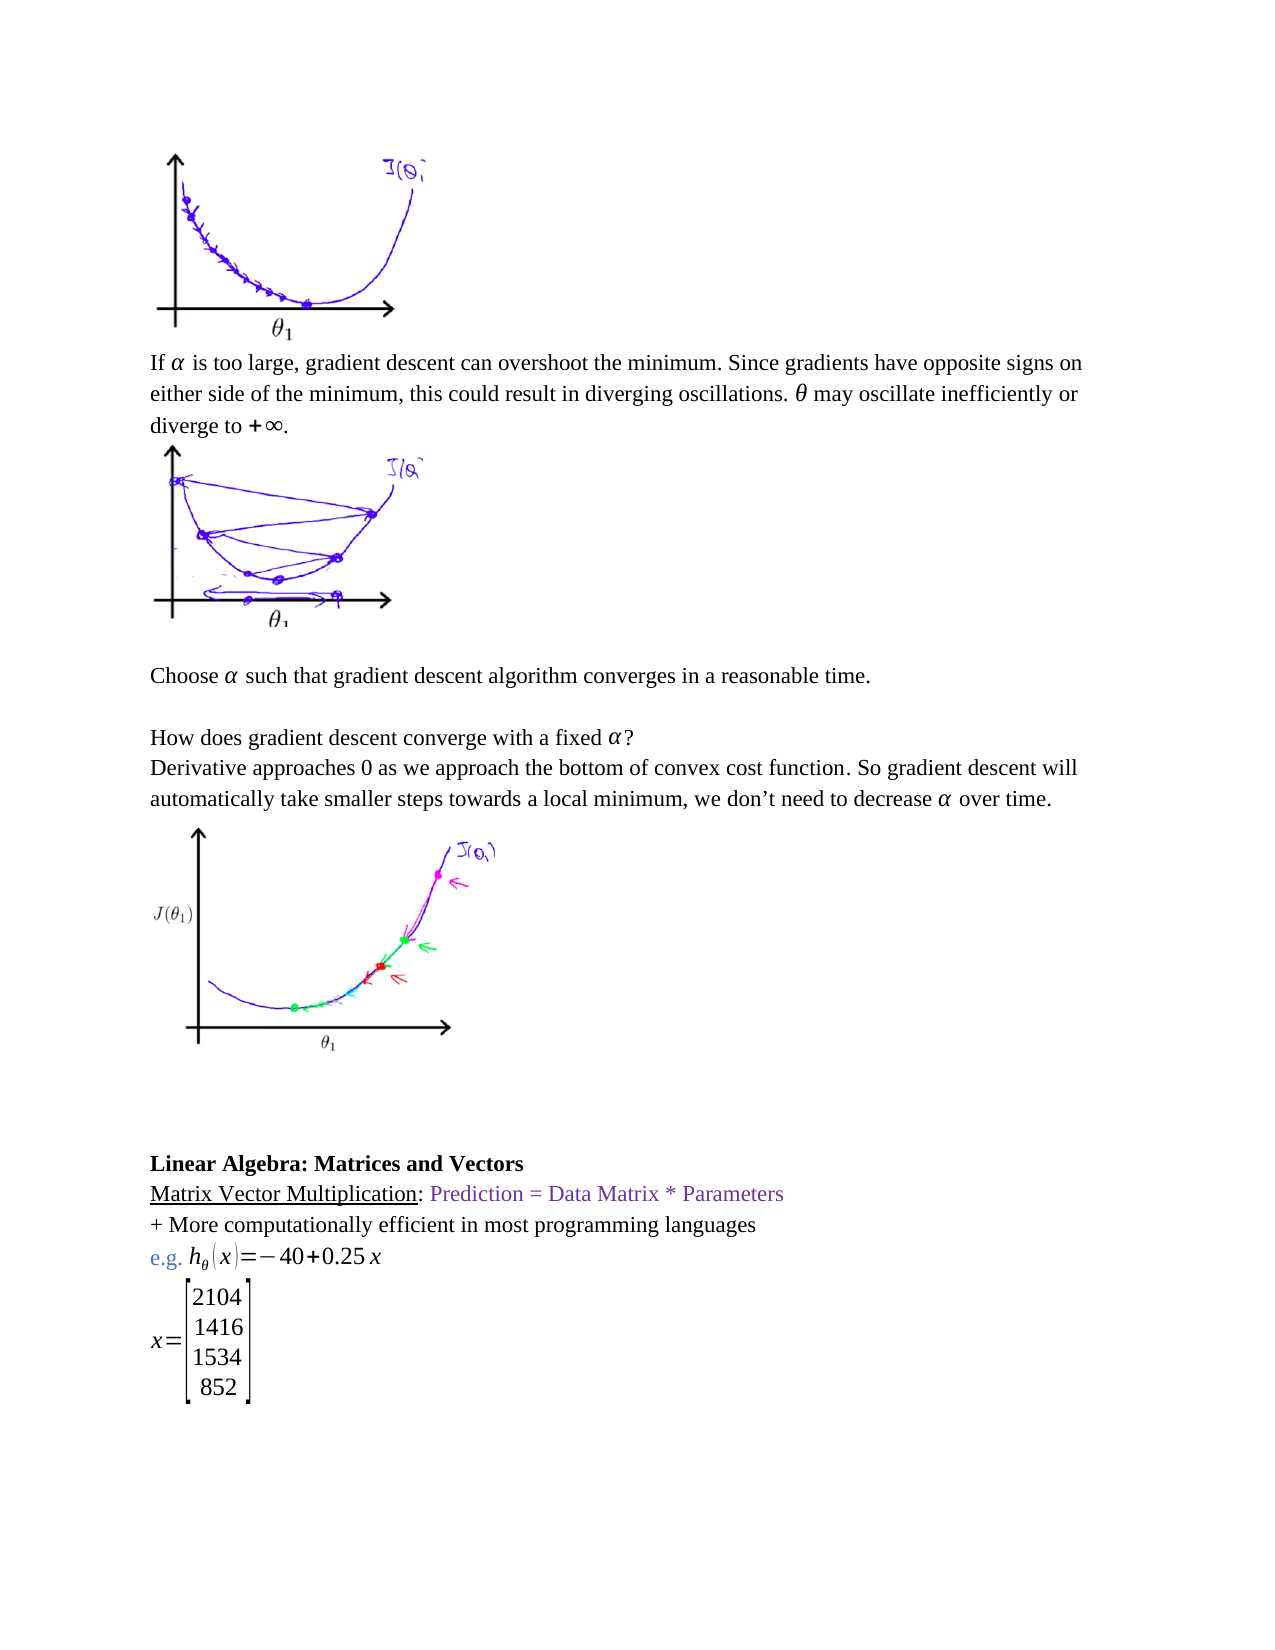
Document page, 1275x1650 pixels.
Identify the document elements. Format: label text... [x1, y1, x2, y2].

text + More computationally efficient in most programming languages [150, 1211, 1125, 1237]
text If is too large, gradient descent can overshoot the minimum. Since gradients have opposite signs on either side of the minimum, this could result in diverging oscillations. may oscillate inefficiently or diverge to . [150, 348, 1125, 439]
text Matrix Vector Multiplication: Prediction = Data Matrix * Parameters [150, 1181, 1125, 1207]
text Derivative approaches 0 as we approach the bottom of convex cost function. So gradient descent will automatically take smaller steps towards a local minimum, we don’t need to decrease over time. [150, 754, 1125, 812]
picture [150, 816, 495, 1052]
text Choose such that gradient descent algorithm converges in a reasonable time. [150, 661, 1125, 689]
picture [150, 150, 426, 344]
text e.g. [150, 1241, 1125, 1274]
picture [150, 442, 424, 627]
text How does gradient descent converge with a fixed ? [150, 723, 1125, 751]
subtitle Linear Algebra: Matrices and Vectors [150, 1150, 1125, 1177]
